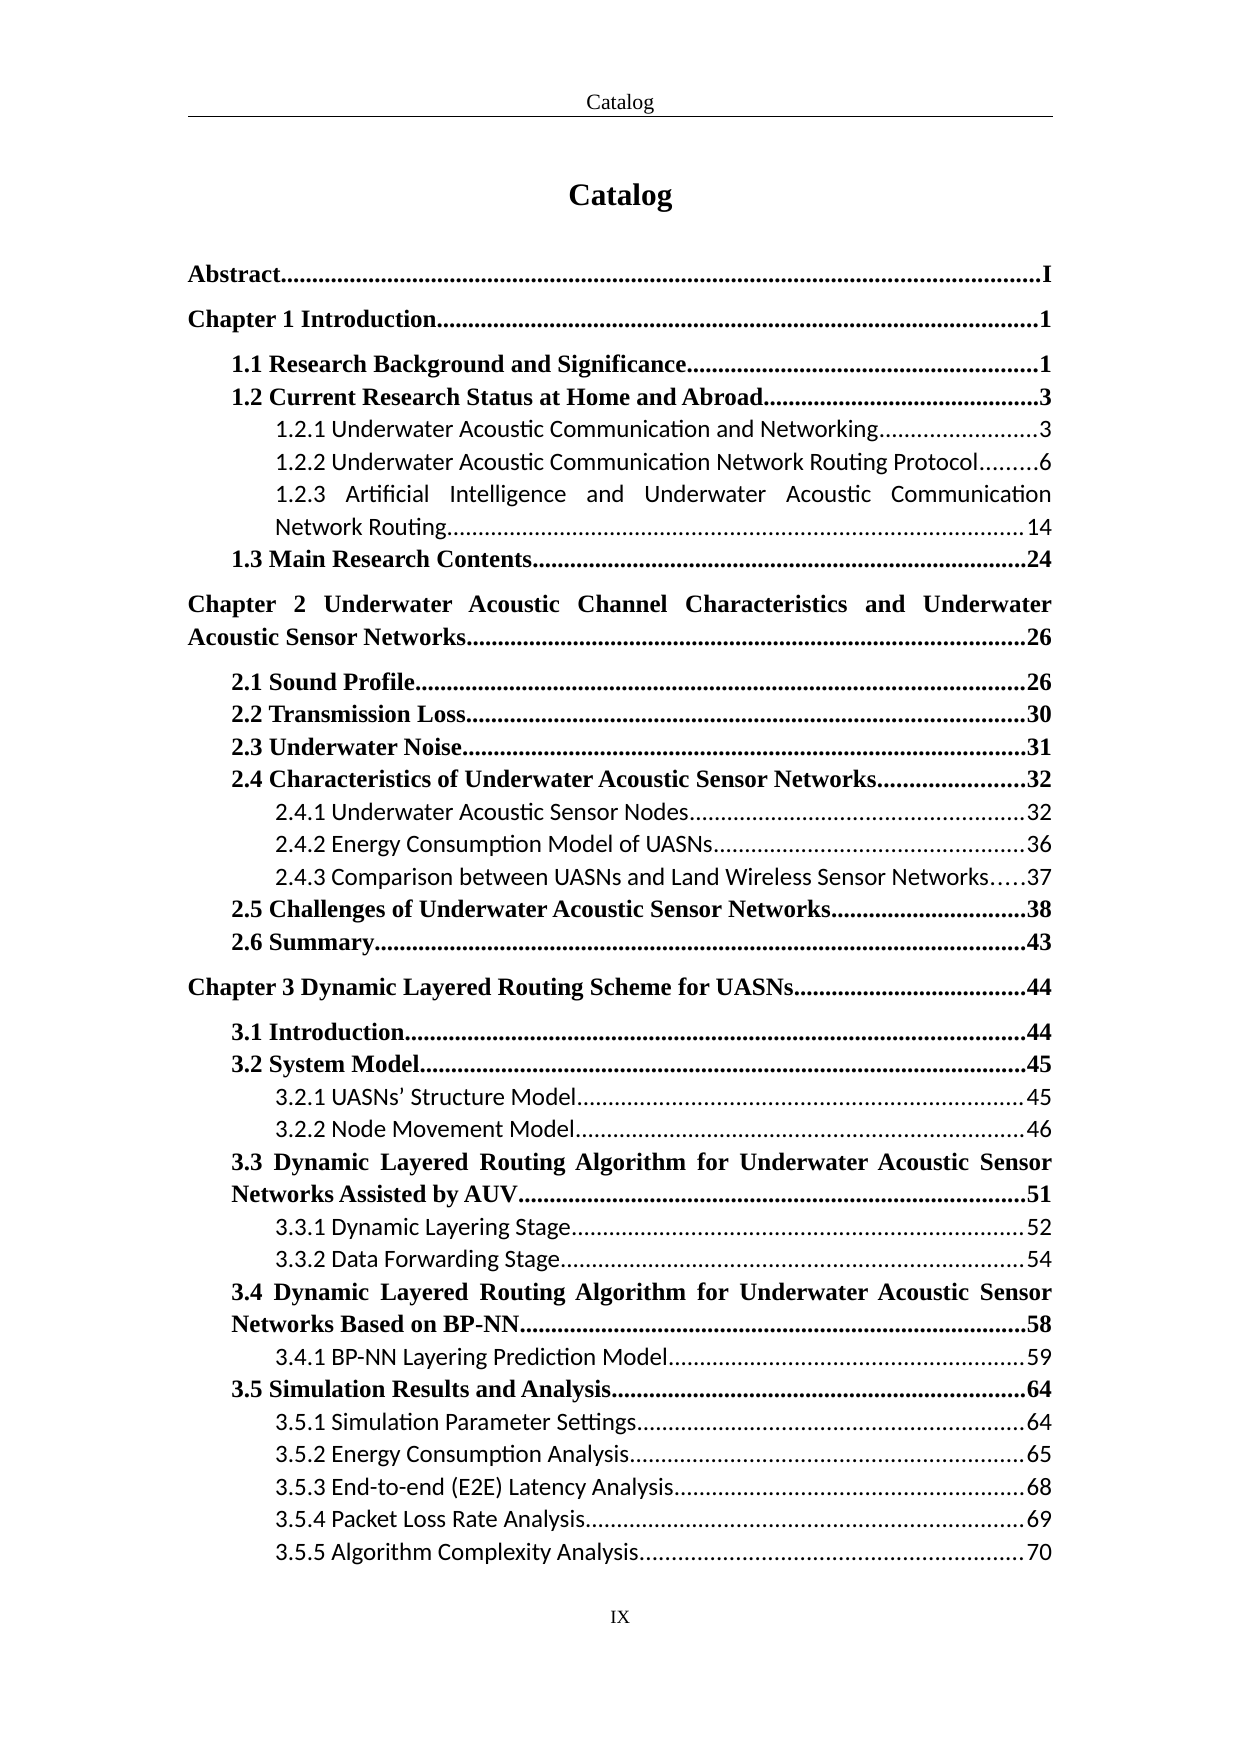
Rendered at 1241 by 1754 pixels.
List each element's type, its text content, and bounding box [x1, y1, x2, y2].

text Chapter 3 Dynamic Layered Routing Scheme for UASNs 44 [187, 970, 1053, 1002]
text 3.4.1 BP-NN Layering Prediction Model 59 [275, 1340, 1053, 1372]
text 3.5 Simulation Results and Analysis 64 [231, 1372, 1053, 1405]
text 3.2.1 UASNs’ Structure Model 45 [275, 1080, 1053, 1112]
text 1.1 Research Background and Significance 1 [231, 347, 1053, 380]
text 2.1 Sound Profile 26 [231, 665, 1053, 697]
text 2.4.1 Underwater Acoustic Sensor Nodes 32 [275, 795, 1053, 827]
text 2.6 Summary 43 [231, 925, 1053, 957]
text 3.2 System Model 45 [231, 1047, 1053, 1080]
text 3.1 Introduction 44 [231, 1015, 1053, 1047]
text 2.4.2 Energy Consumption Model of UASNs 36 [275, 827, 1053, 860]
text 3.3.2 Data Forwarding Stage 54 [275, 1242, 1053, 1275]
text 1.2 Current Research Status at Home and Abroad 3 [231, 380, 1053, 412]
text 1.2.3 Artificial Intelligence and Underwater Acoustic Communication Network Routing 14 [275, 477, 1053, 542]
text 3.5.4 Packet Loss Rate Analysis 69 [275, 1502, 1053, 1535]
text 3.4 Dynamic Layered Routing Algorithm for Underwater Acoustic Sensor Networks Based on BP-NN 58 [231, 1275, 1053, 1340]
text 1.3 Main Research Contents 24 [231, 542, 1053, 575]
text 3.5.2 Energy Consumption Analysis 65 [275, 1437, 1053, 1470]
text Abstract I [187, 257, 1053, 290]
text 1.2.1 Underwater Acoustic Communication and Networking 3 [275, 412, 1053, 445]
text 2.4 Characteristics of Underwater Acoustic Sensor Networks 32 [231, 762, 1053, 795]
text Catalog [187, 162, 1053, 227]
text 3.5.5 Algorithm Complexity Analysis 70 [275, 1535, 1053, 1567]
text Chapter 1 Introduction 1 [187, 302, 1053, 335]
text 2.5 Challenges of Underwater Acoustic Sensor Networks 38 [231, 892, 1053, 925]
text 3.5.3 End-to-end (E2E) Latency Analysis 68 [275, 1470, 1053, 1502]
text 3.5.1 Simulation Parameter Settings 64 [275, 1405, 1053, 1437]
text 1.2.2 Underwater Acoustic Communication Network Routing Protocol 6 [275, 445, 1053, 477]
text 2.2 Transmission Loss 30 [231, 697, 1053, 730]
text Chapter 2 Underwater Acoustic Channel Characteristics and Underwater Acoustic Sensor Networks 26 [187, 587, 1053, 652]
text 3.3 Dynamic Layered Routing Algorithm for Underwater Acoustic Sensor Networks Assisted by AUV 51 [231, 1145, 1053, 1210]
text 2.3 Underwater Noise 31 [231, 730, 1053, 762]
text 3.3.1 Dynamic Layering Stage 52 [275, 1210, 1053, 1242]
text 2.4.3 Comparison between UASNs and Land Wireless Sensor Networks 37 [275, 860, 1053, 892]
text 3.2.2 Node Movement Model 46 [275, 1112, 1053, 1145]
